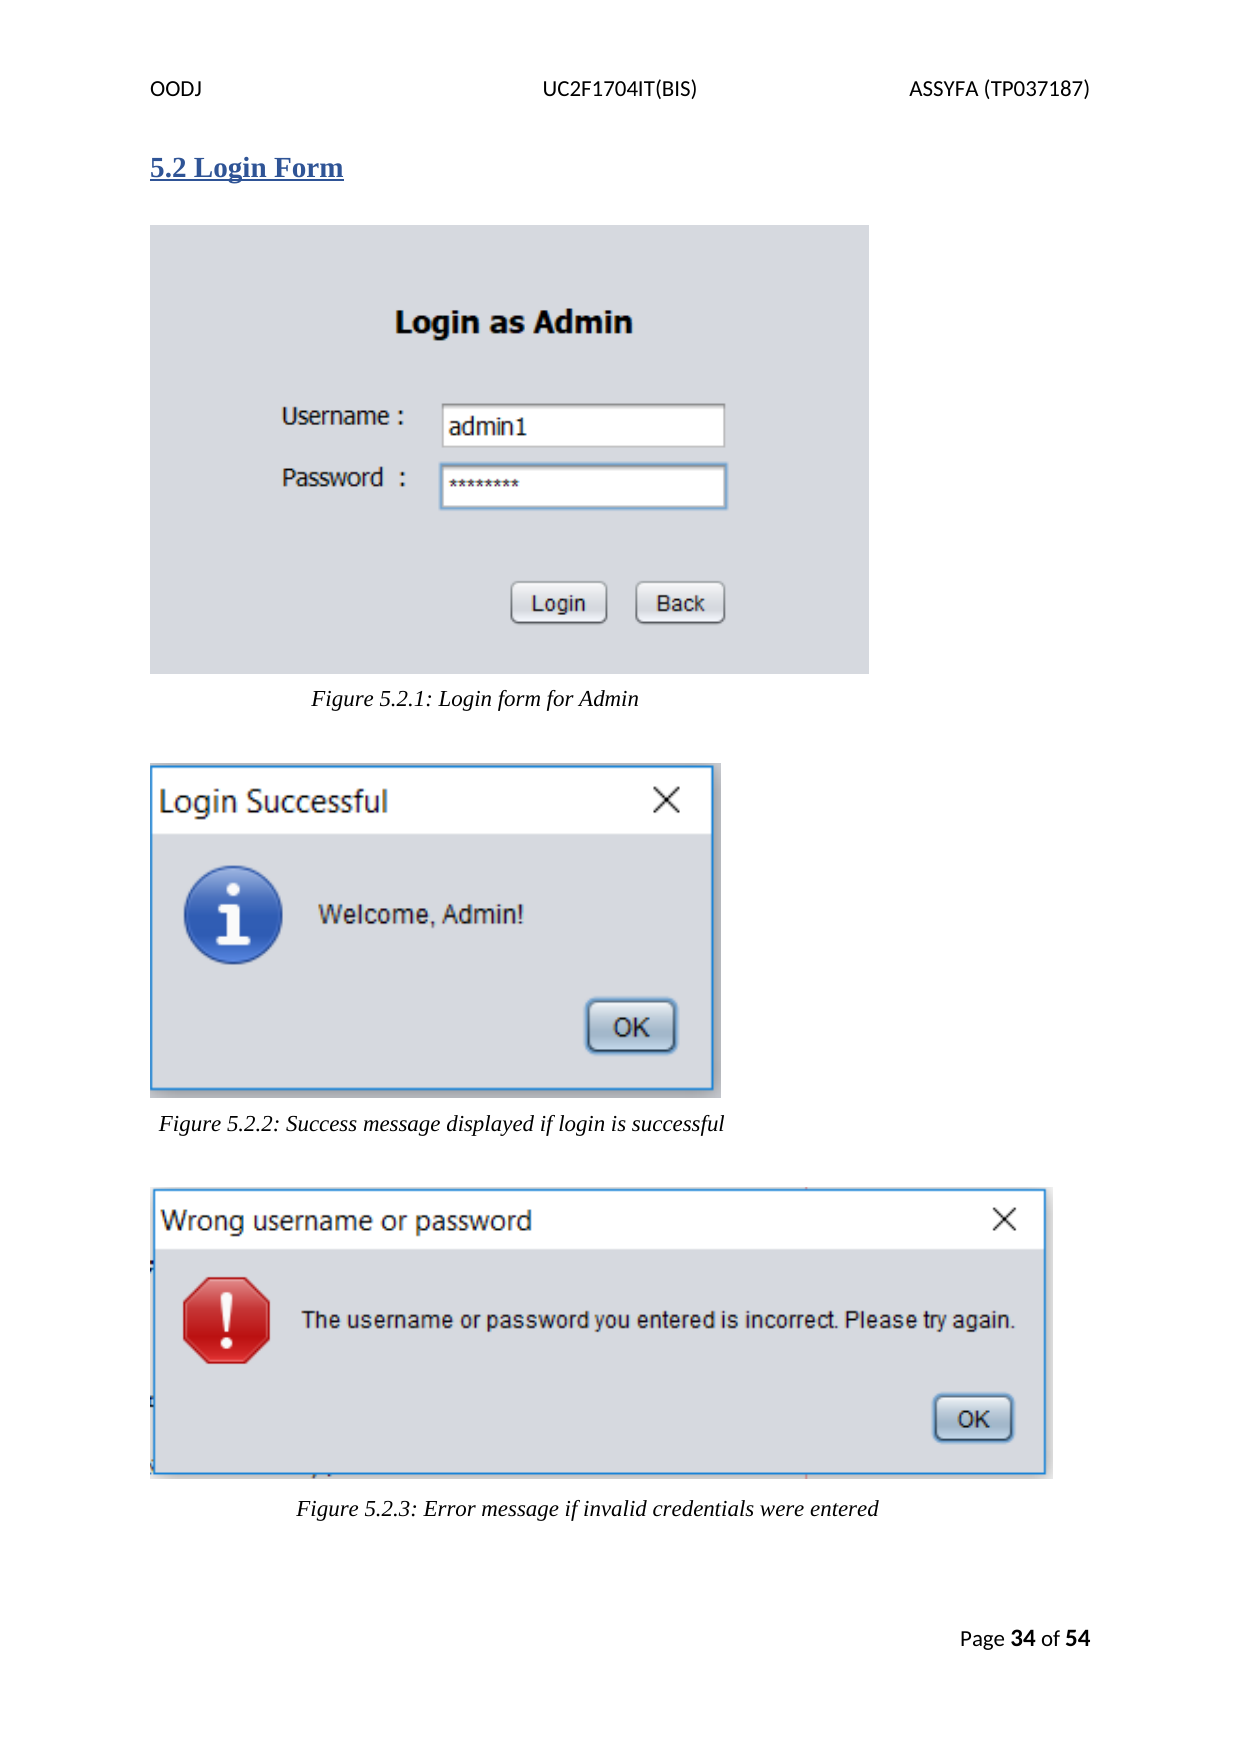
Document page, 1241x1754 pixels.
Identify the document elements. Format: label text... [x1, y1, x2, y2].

picture [150, 763, 721, 1098]
picture [150, 1187, 1053, 1479]
subtitle 5.2 Login Form [150, 150, 1090, 183]
picture [150, 225, 869, 674]
